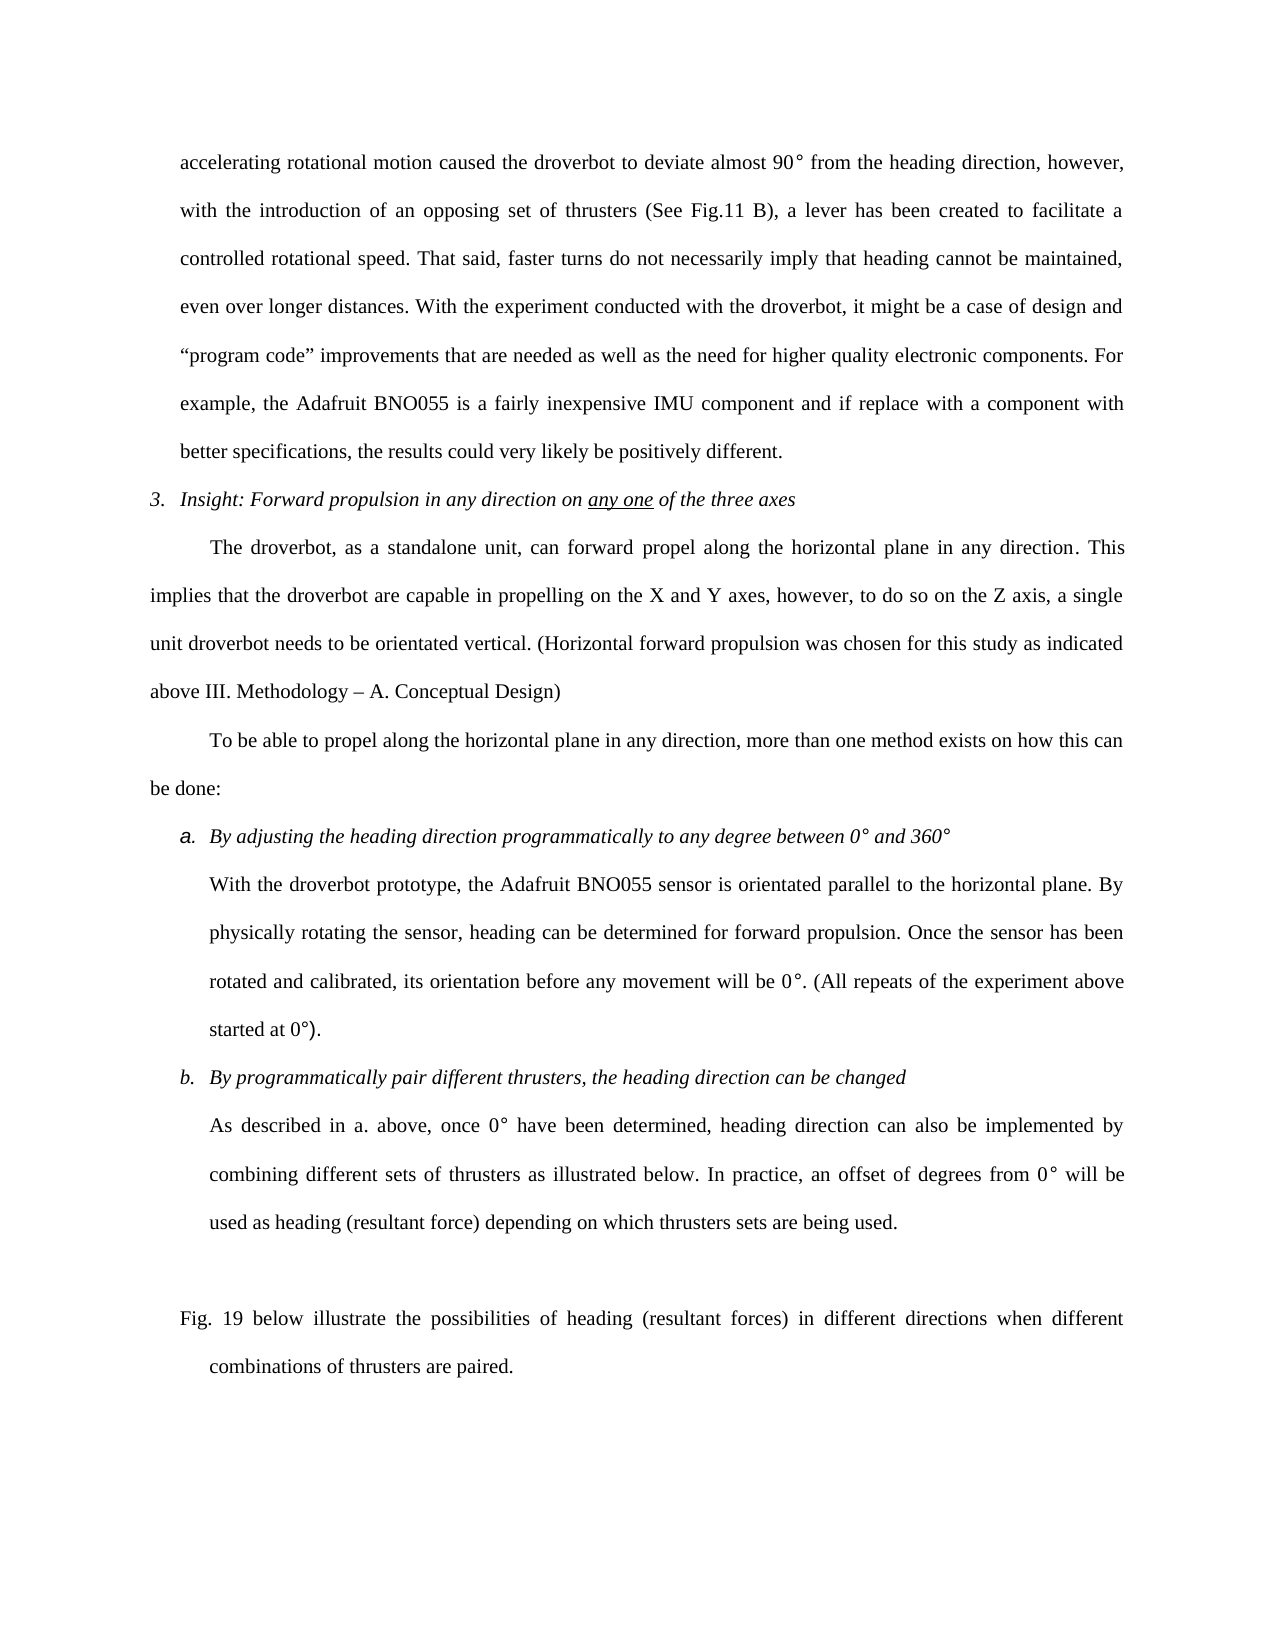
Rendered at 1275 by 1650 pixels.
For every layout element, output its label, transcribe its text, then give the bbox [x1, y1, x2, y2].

text The droverbot, as a standalone unit, can forward propel along the horizontal plane in any direction. This implies that the droverbot are capable in propelling on the X and Y axes, however, to do so on the Z axis, a single unit droverbot needs to be orientated vertical. (Horizontal forward propulsion was chosen for this study as indicated above III. Methodology – A. Conceptual Design) [150, 535, 1125, 703]
subtitle By adjusting the heading direction programmatically to any degree between 0° and 360° [179, 824, 1125, 848]
text With the droverbot prototype, the Adafruit BNO055 sensor is orientated parallel to the horizontal plane. By physically rotating the sensor, heading can be determined for forward propulsion. Once the sensor has been rotated and calibrated, its orientation before any movement will be 0°. (All repeats of the experiment above started at 0°). [209, 872, 1125, 1041]
subtitle By programmatically pair different thrusters, the heading direction can be changed [179, 1065, 1125, 1089]
text As described in a. above, once 0° have been determined, heading direction can also be implemented by combining different sets of thrusters as illustrated below. In practice, an offset of degrees from 0° will be used as heading (resultant force) depending on which thrusters sets are being used. [209, 1113, 1125, 1234]
text To be able to propel along the horizontal plane in any direction, more than one method exists on how this can be done: [150, 728, 1125, 800]
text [180, 150, 1125, 463]
subtitle Insight: Forward propulsion in any direction on any one of the three axes [150, 487, 1125, 511]
text Fig. 19 below illustrate the possibilities of heading (resultant forces) in different directions when different combinations of thrusters are paired. [179, 1306, 1125, 1378]
